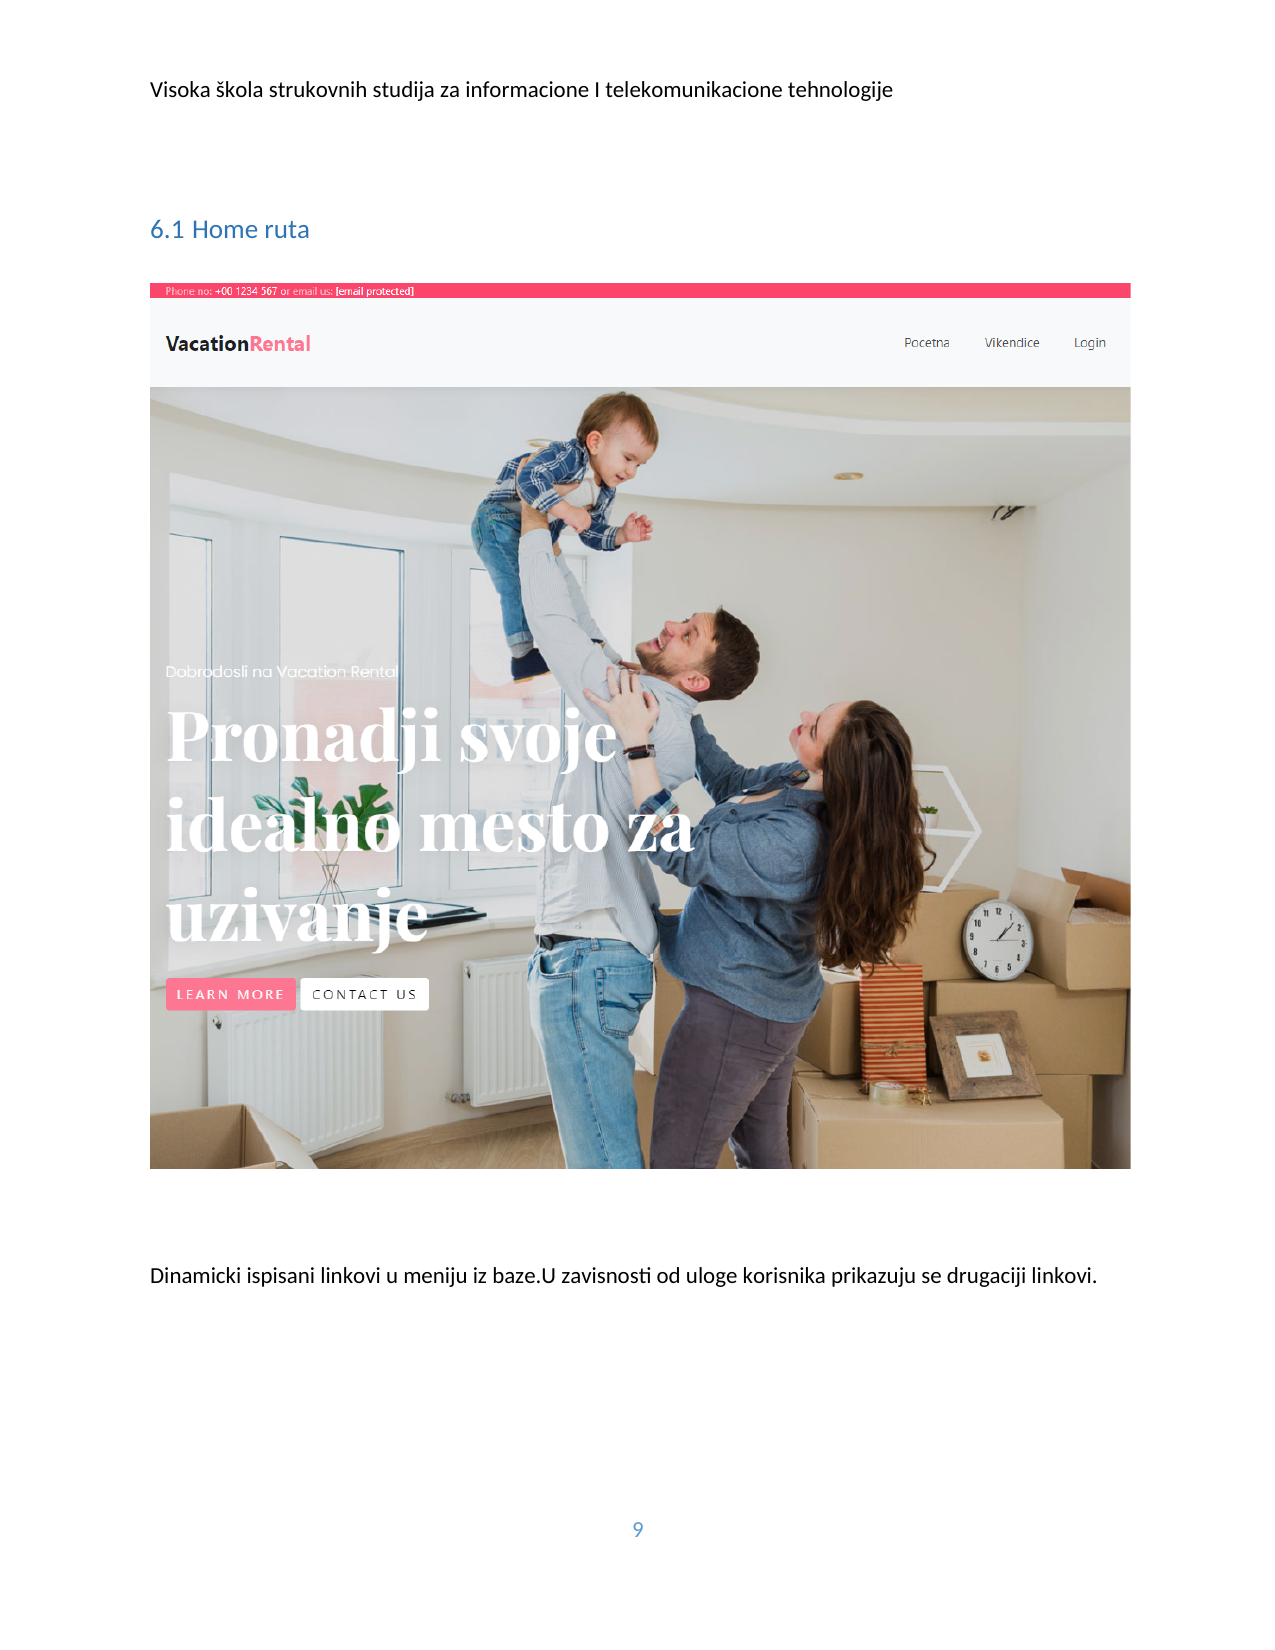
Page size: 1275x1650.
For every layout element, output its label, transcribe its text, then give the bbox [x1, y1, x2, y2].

subtitle 6.1 Home ruta [150, 212, 1130, 245]
text Dinamicki ispisani linkovi u meniju iz baze.U zavisnosti od uloge korisnika prikazuju se drugaciji linkovi. [150, 1262, 1130, 1289]
picture [150, 283, 1131, 1169]
